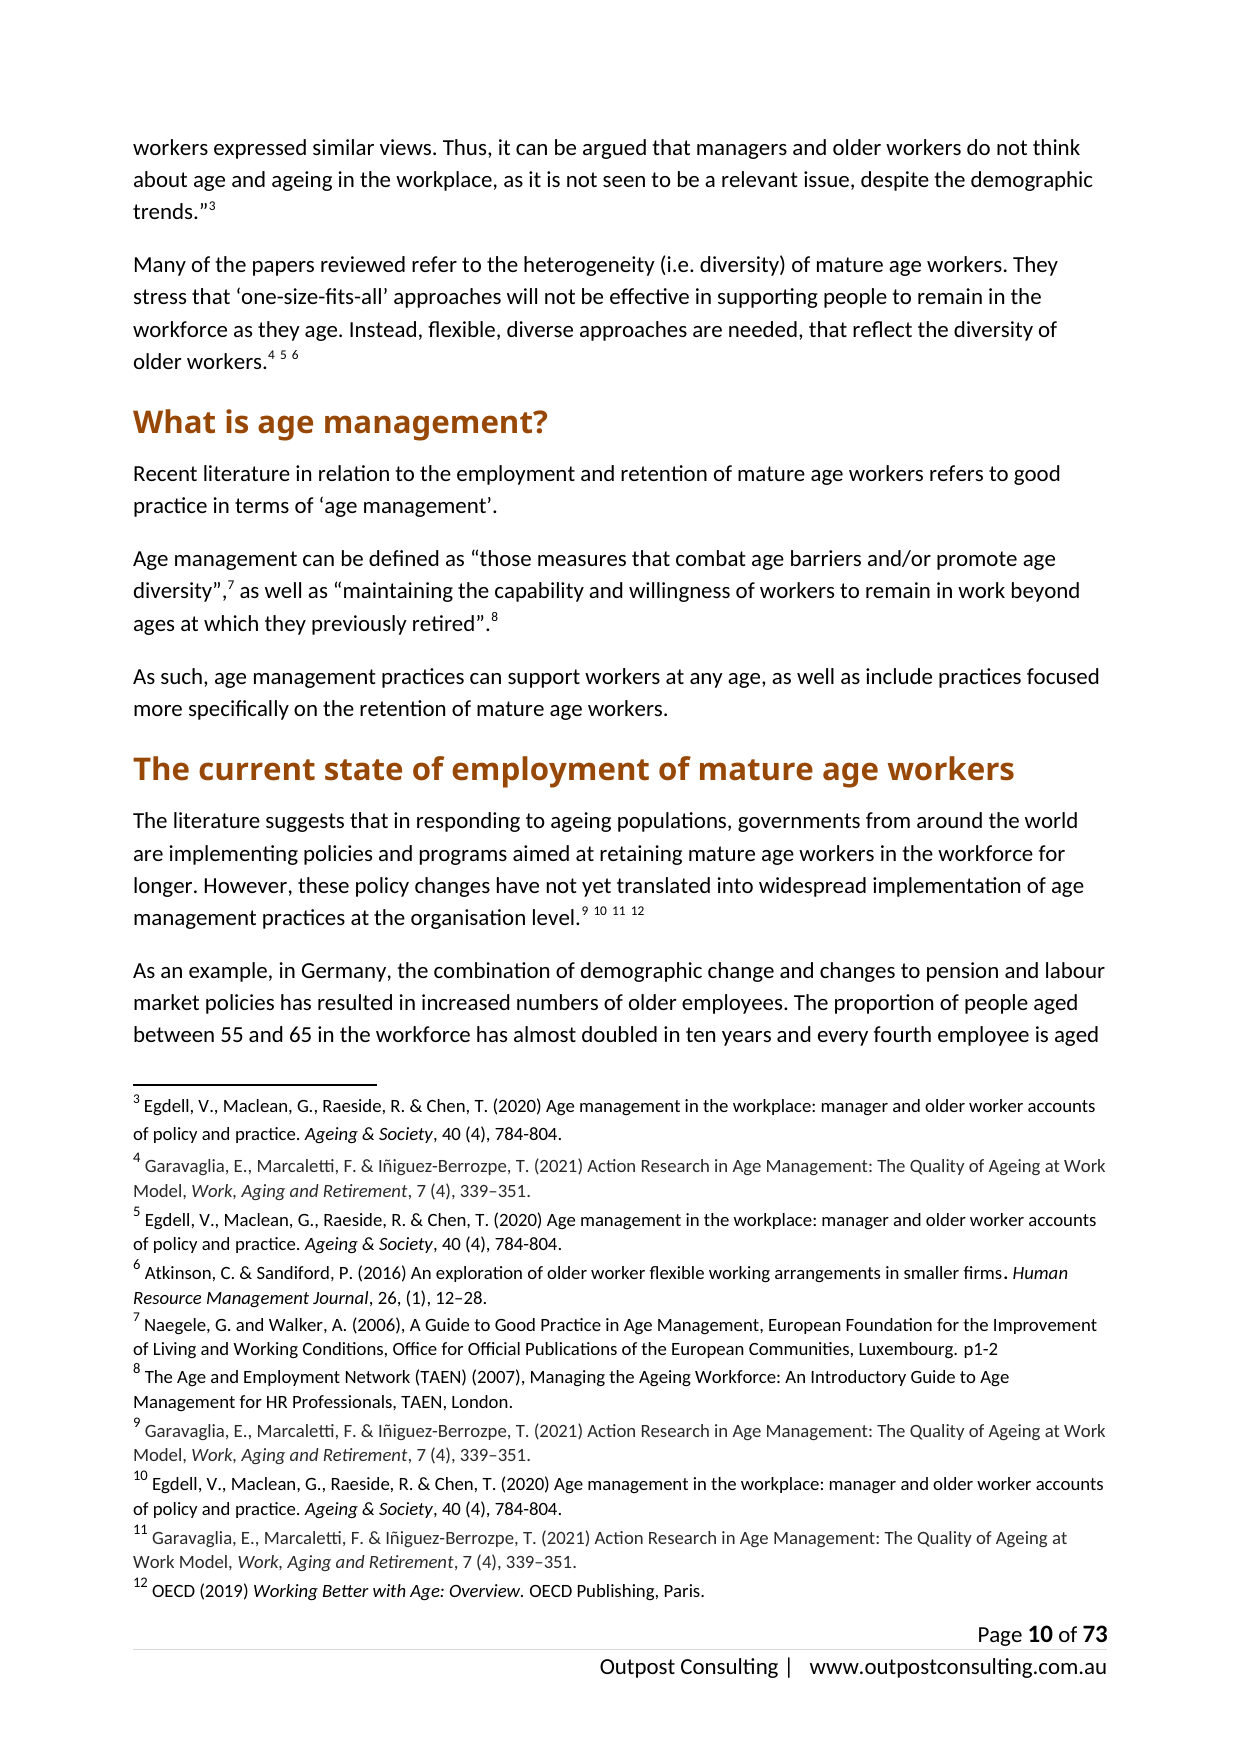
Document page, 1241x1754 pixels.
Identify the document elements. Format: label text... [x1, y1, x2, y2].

text As an example, in Germany, the combination of demographic change and changes to pension and labour market policies has resulted in increased numbers of older employees. The proportion of people aged between 55 and 65 in the workforce has almost doubled in ten years and every fourth employee is aged 50+. However, research shows that systematic age management practices are still the exception in German companies and there is a “knowing-doing gap” between the available information and the implementation of new practices by employers. [133, 956, 1107, 1048]
text Recent literature in relation to the employment and retention of mature age workers refers to good practice in terms of ‘age management’. [133, 459, 1107, 519]
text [133, 133, 1107, 225]
text As such, age management practices can support workers at any age, as well as include practices focused more specifically on the retention of mature age workers. [133, 662, 1107, 722]
text The current state of employment of mature age workers [133, 747, 1107, 790]
text Many of the papers reviewed refer to the heterogeneity (i.e. diversity) of mature age workers. They stress that ‘one-size-fits-all’ approaches will not be effective in supporting people to remain in the workforce as they age. Instead, flexible, diverse approaches are needed, that reflect the diversity of older workers. [133, 250, 1107, 375]
text Age management can be defined as “those measures that combat age barriers and/or promote age diversity”, as well as “maintaining the capability and willingness of workers to remain in work beyond ages at which they previously retired”. [133, 544, 1107, 637]
text The literature suggests that in responding to ageing populations, governments from around the world are implementing policies and programs aimed at retaining mature age workers in the workforce for longer. However, these policy changes have not yet translated into widespread implementation of age management practices at the organisation level. [133, 806, 1107, 931]
text What is age management? [133, 400, 1107, 442]
